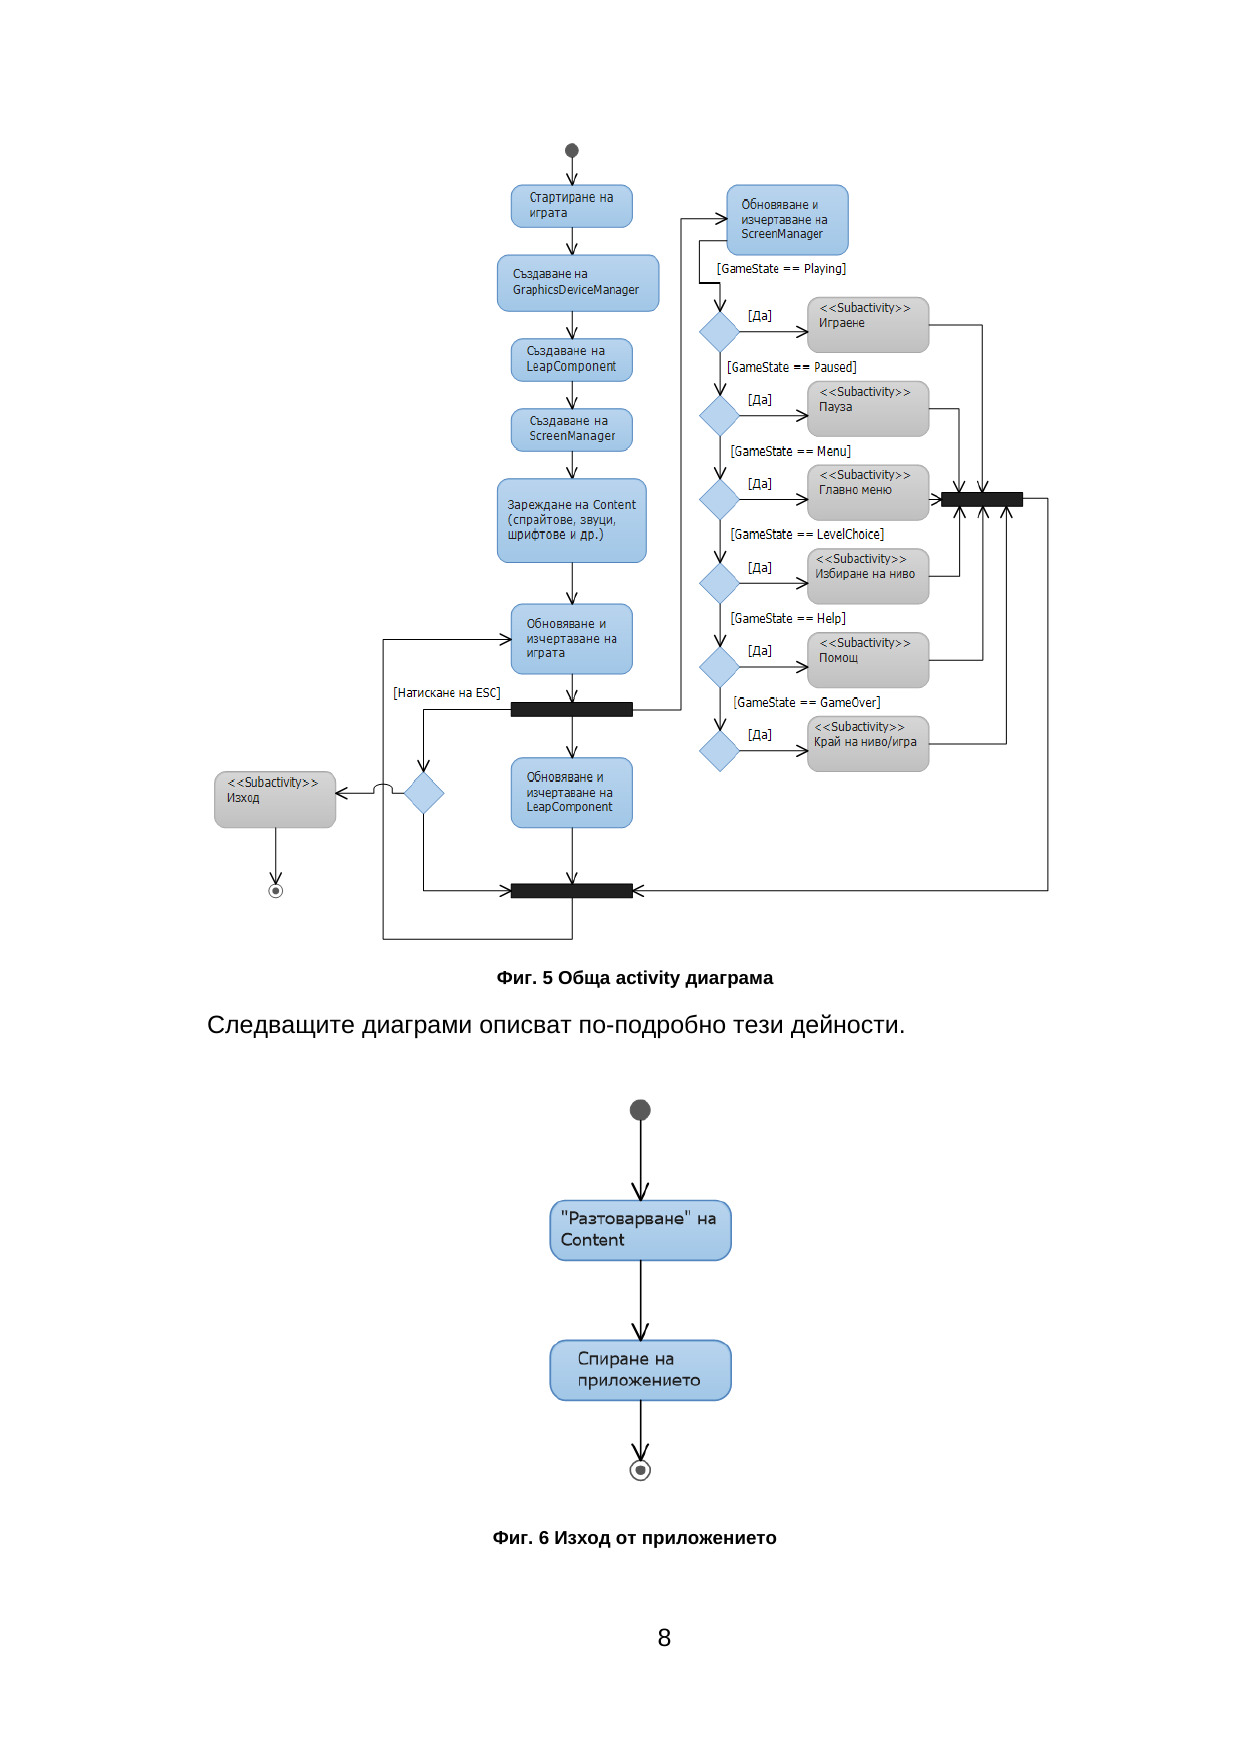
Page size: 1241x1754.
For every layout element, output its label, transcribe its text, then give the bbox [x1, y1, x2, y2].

picture [211, 118, 1059, 947]
text Следващите диаграми описват по-подробно тези дейности. [148, 1009, 1122, 1038]
text Фиг. 5 Обща activity диаграма [148, 967, 1122, 989]
text Фиг. 6 Изход от приложението [148, 1527, 1122, 1549]
picture [470, 1059, 799, 1507]
